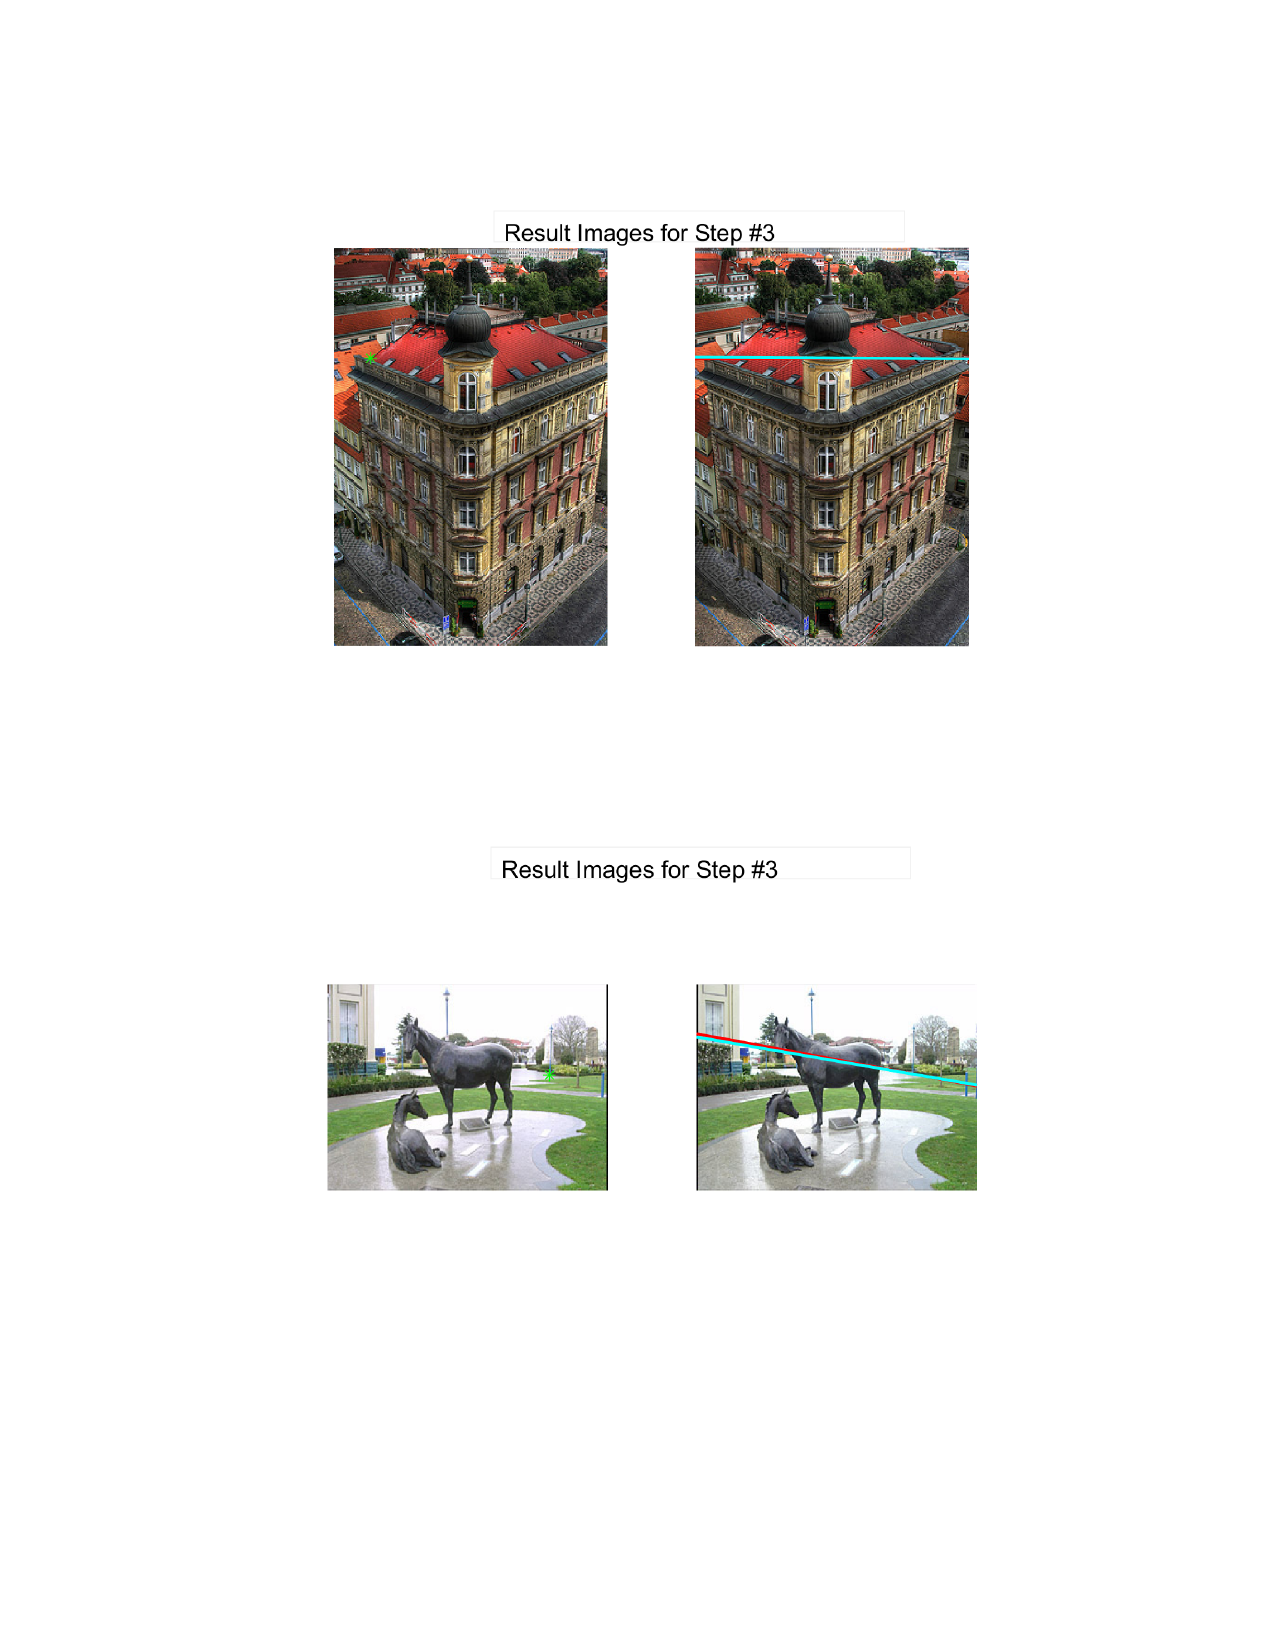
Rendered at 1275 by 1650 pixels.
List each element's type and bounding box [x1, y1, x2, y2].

picture [218, 784, 1057, 1413]
picture [227, 149, 1048, 766]
